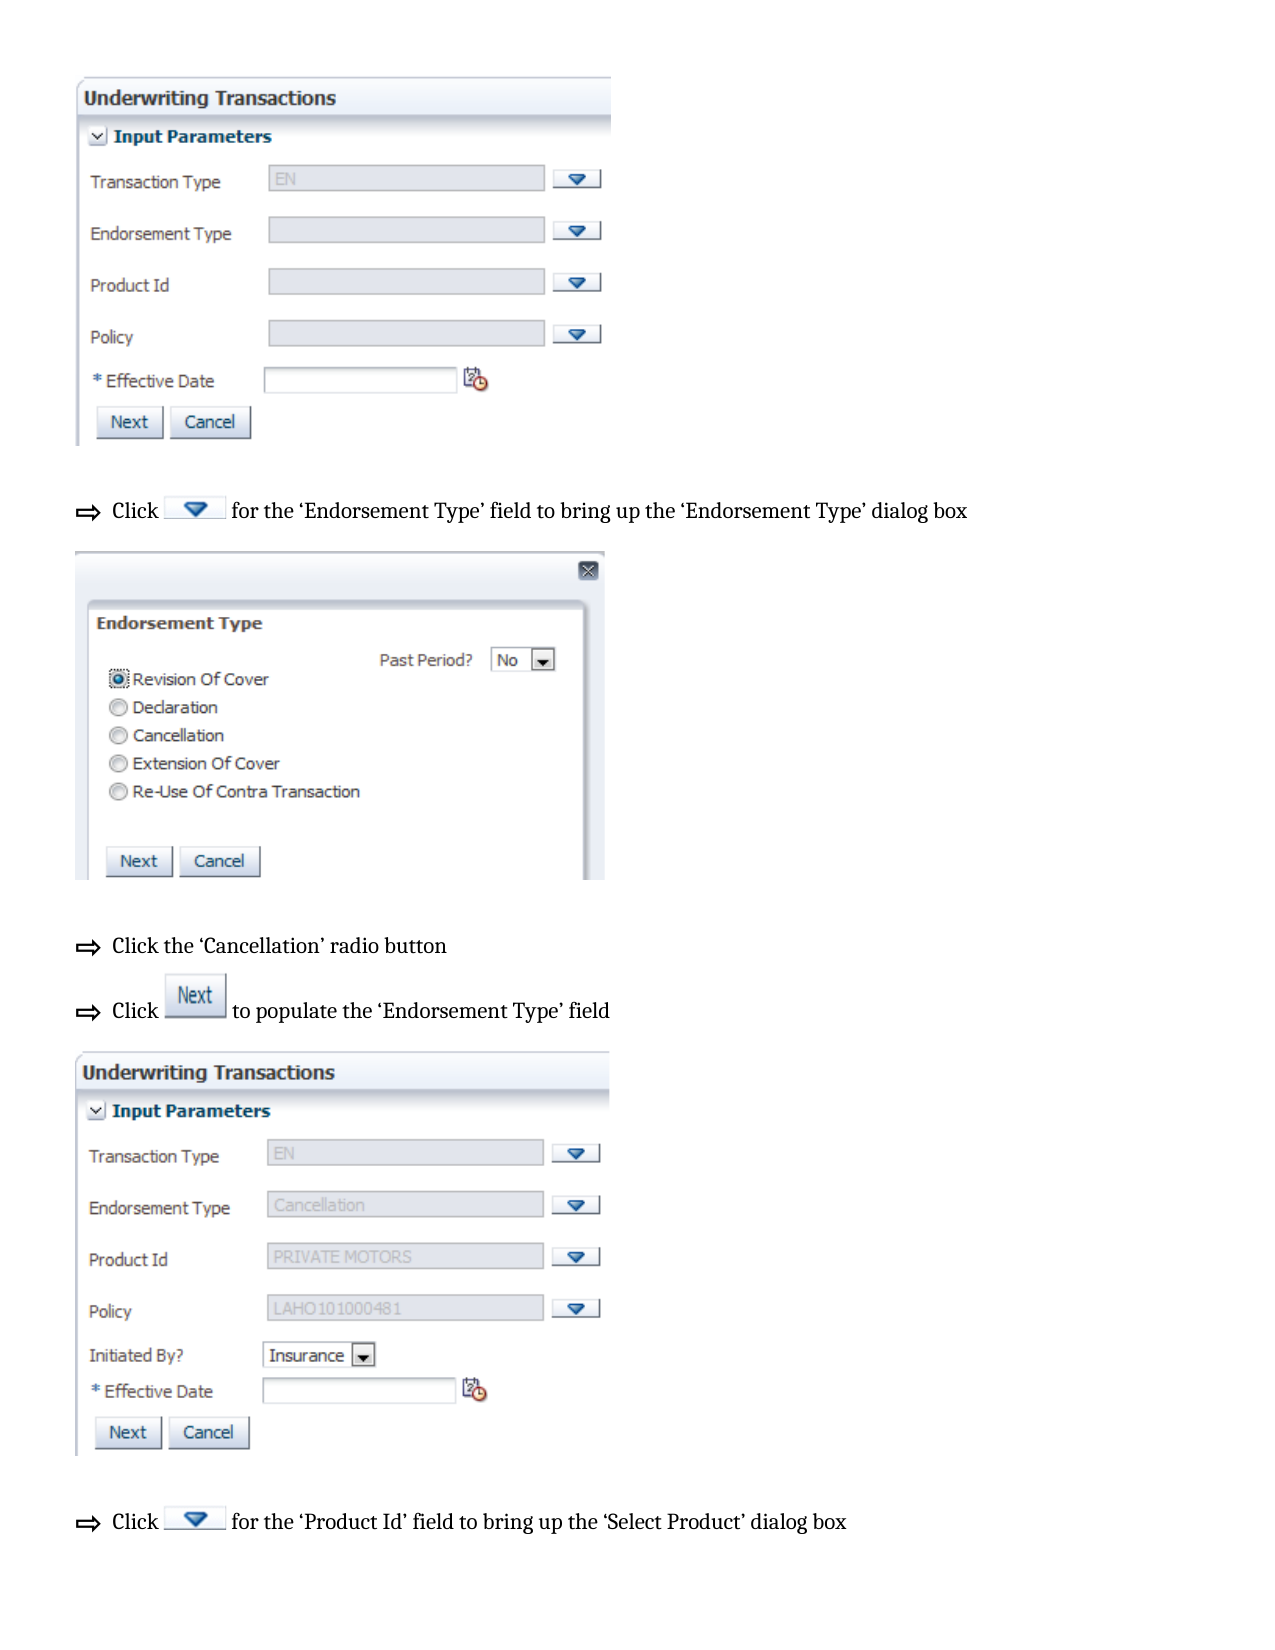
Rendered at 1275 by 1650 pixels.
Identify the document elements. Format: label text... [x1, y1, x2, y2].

picture [75, 75, 611, 446]
list Click the ‘Cancellation’ radio button [75, 901, 1200, 965]
list Click to populate the ‘Endorsement Type’ field [75, 965, 1200, 1030]
picture [75, 1050, 610, 1456]
picture [75, 551, 605, 880]
picture [163, 495, 227, 519]
list Click for the ‘Product Id’ field to bring up the ‘Select Product’ dialog box [75, 1476, 1200, 1541]
picture [163, 972, 227, 1019]
list Click for the ‘Endorsement Type’ field to bring up the ‘Endorsement Type’ dialog box [75, 466, 1200, 531]
picture [163, 1505, 227, 1530]
